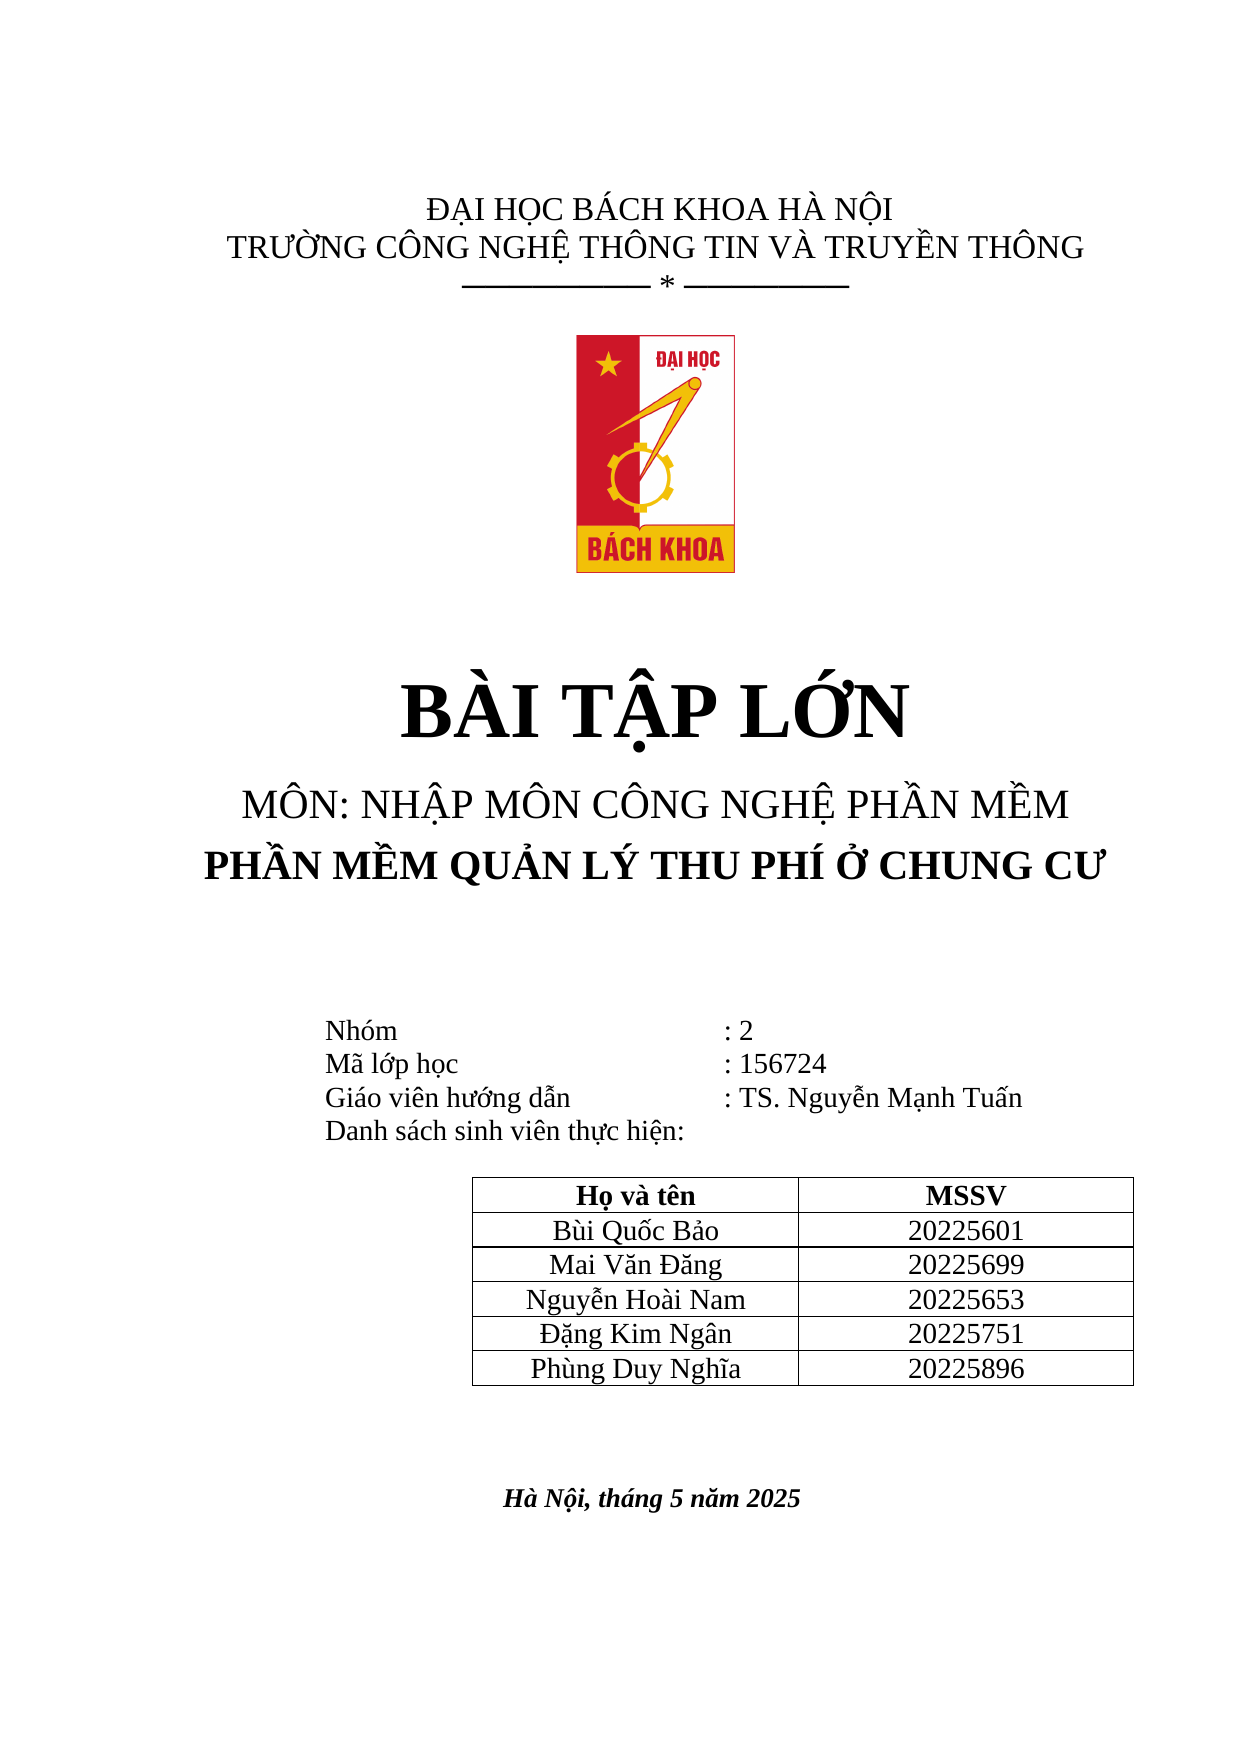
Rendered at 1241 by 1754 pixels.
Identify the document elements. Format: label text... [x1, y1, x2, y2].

table_header MSSV [799, 1178, 1133, 1212]
table_cell Nguyễn Hoài Nam [473, 1282, 798, 1316]
table_cell 20225653 [799, 1282, 1133, 1316]
table_cell 20225896 [799, 1351, 1133, 1385]
table_cell Mai Văn Đăng [473, 1248, 798, 1281]
text PHẦN MỀM QUẢN LÝ THU PHÍ Ở CHUNG CƯ [177, 840, 1134, 888]
text MÔN: NHẬP MÔN CÔNG NGHỆ PHẦN MỀM [177, 780, 1134, 828]
table_cell Bùi Quốc Bảo [473, 1213, 798, 1246]
text Danh sách sinh viên thực hiện: [325, 1113, 1134, 1147]
text ──────── * ─────── [177, 266, 1134, 304]
text Giáo viên hướng dẫn : TS. Nguyễn Mạnh Tuấn [325, 1080, 1134, 1113]
picture [576, 335, 735, 573]
table_cell Đặng Kim Ngân [473, 1317, 798, 1350]
table_cell 20225699 [799, 1248, 1133, 1281]
text Hà Nội, tháng 5 năm 2025 [428, 1482, 1134, 1513]
text ĐẠI HỌC BÁCH KHOA HÀ NỘI [177, 189, 1134, 228]
table_header Họ và tên [473, 1178, 798, 1212]
table_cell 20225601 [799, 1213, 1133, 1246]
text Nhóm : 2 [325, 1013, 1134, 1046]
table_cell 20225751 [799, 1317, 1133, 1350]
text BÀI TẬP LỚN [177, 664, 1134, 755]
text Mã lớp học : 156724 [325, 1046, 1134, 1080]
text TRƯỜNG CÔNG NGHỆ THÔNG TIN VÀ TRUYỀN THÔNG [177, 228, 1134, 266]
table_cell Phùng Duy Nghĩa [473, 1351, 798, 1385]
